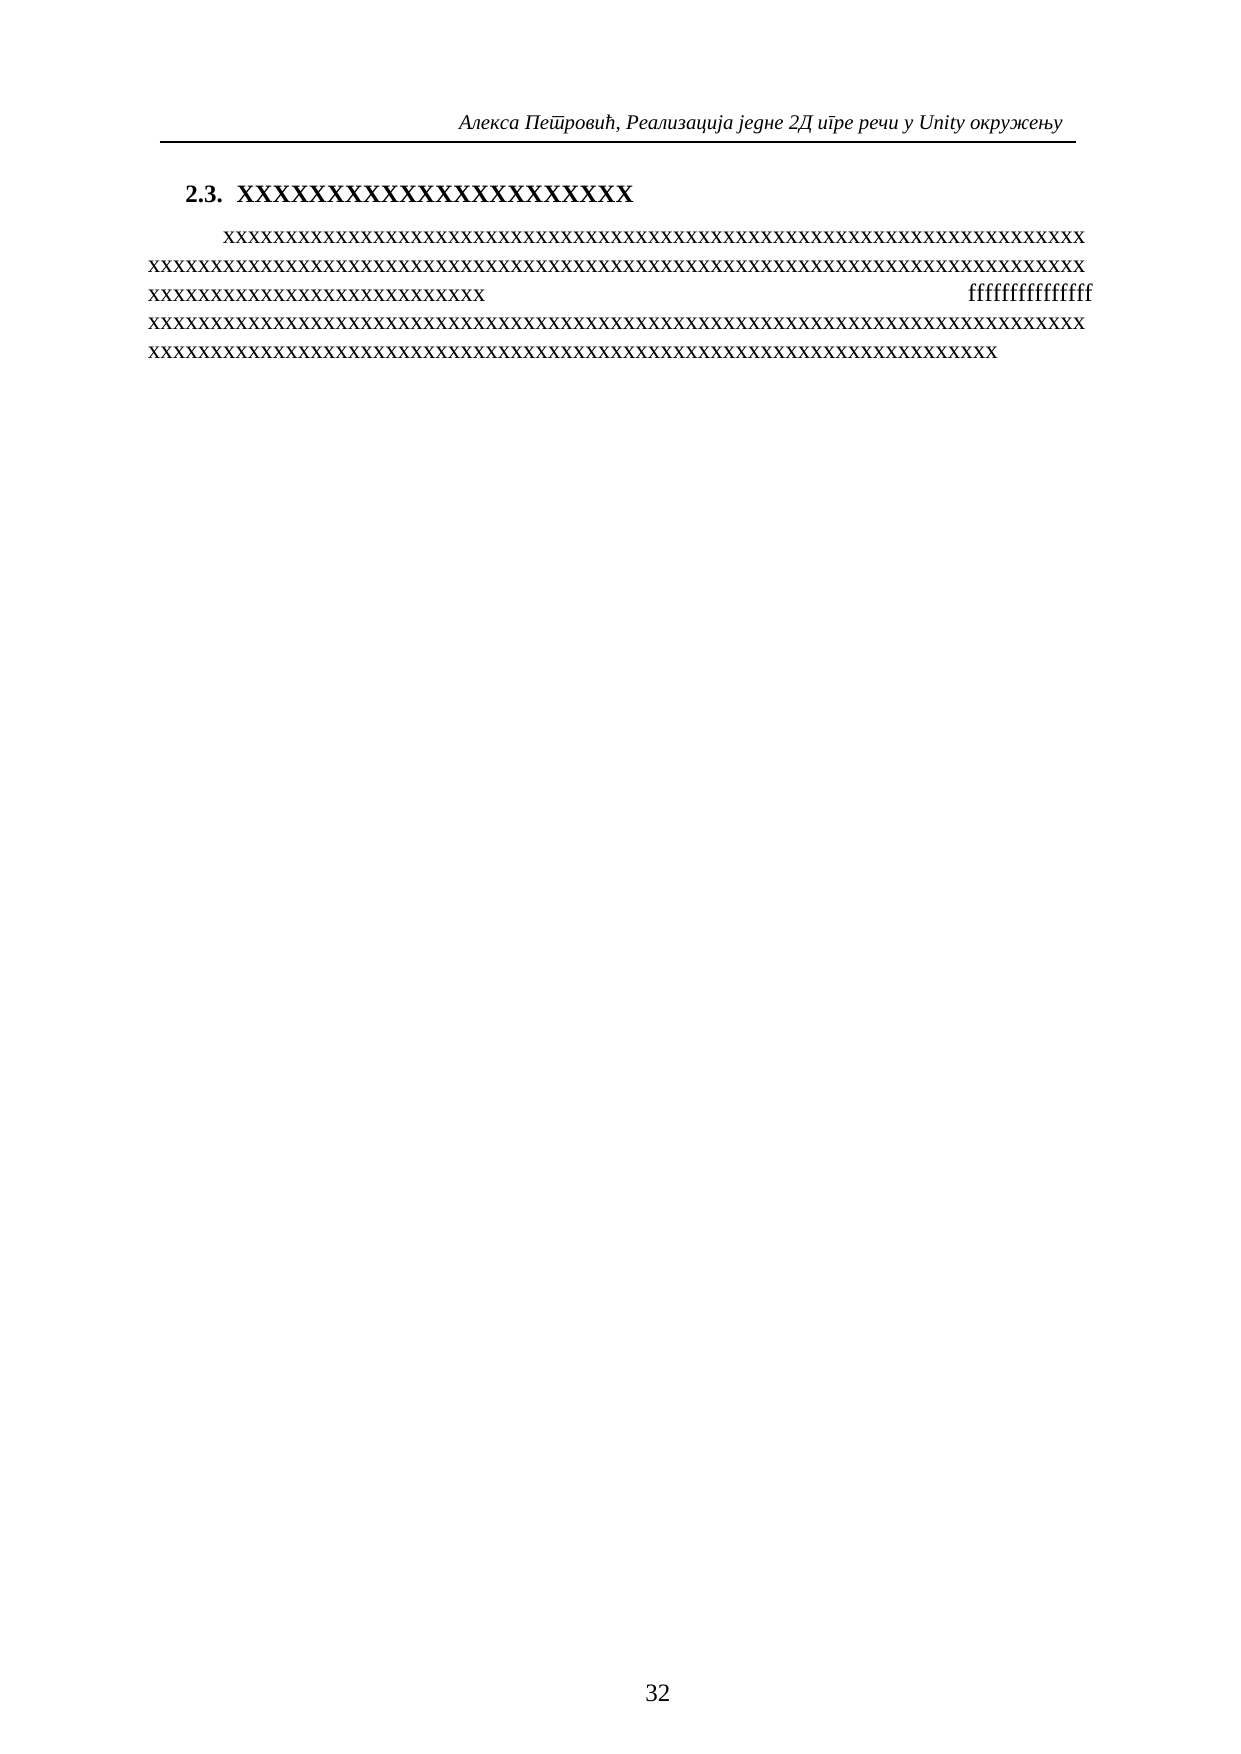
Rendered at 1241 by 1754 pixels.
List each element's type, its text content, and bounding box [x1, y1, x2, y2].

subtitle Xxxxxxxxxxxxxxxxxxxxxx [185, 179, 1093, 208]
text xxxxxxxxxxxxxxxxxxxxxxxxxxxxxxxxxxxxxxxxxxxxxxxxxxxxxxxxxxxxxxxxxxxxxxxxxxxxxxxxxxxxxxxxxxxxxxxxxxxxxxxxxxxxxxxxxxxxxxxxxxxxxxxxxxxxxxxxxxxxxxxxxxxxxxxxxxxxxxxxxxxxxxxxxxx fffffffffffffff xxxxxxxxxxxxxxxxxxxxxxxxxxxxxxxxxxxxxxxxxxxxxxxxxxxxxxxxxxxxxxxxxxxxxxxxxxxxxxxxxxxxxxxxxxxxxxxxxxxxxxxxxxxxxxxxxxxxxxxxxxxxxxxxxxxxxxxxxxxxxxx [148, 220, 1093, 364]
